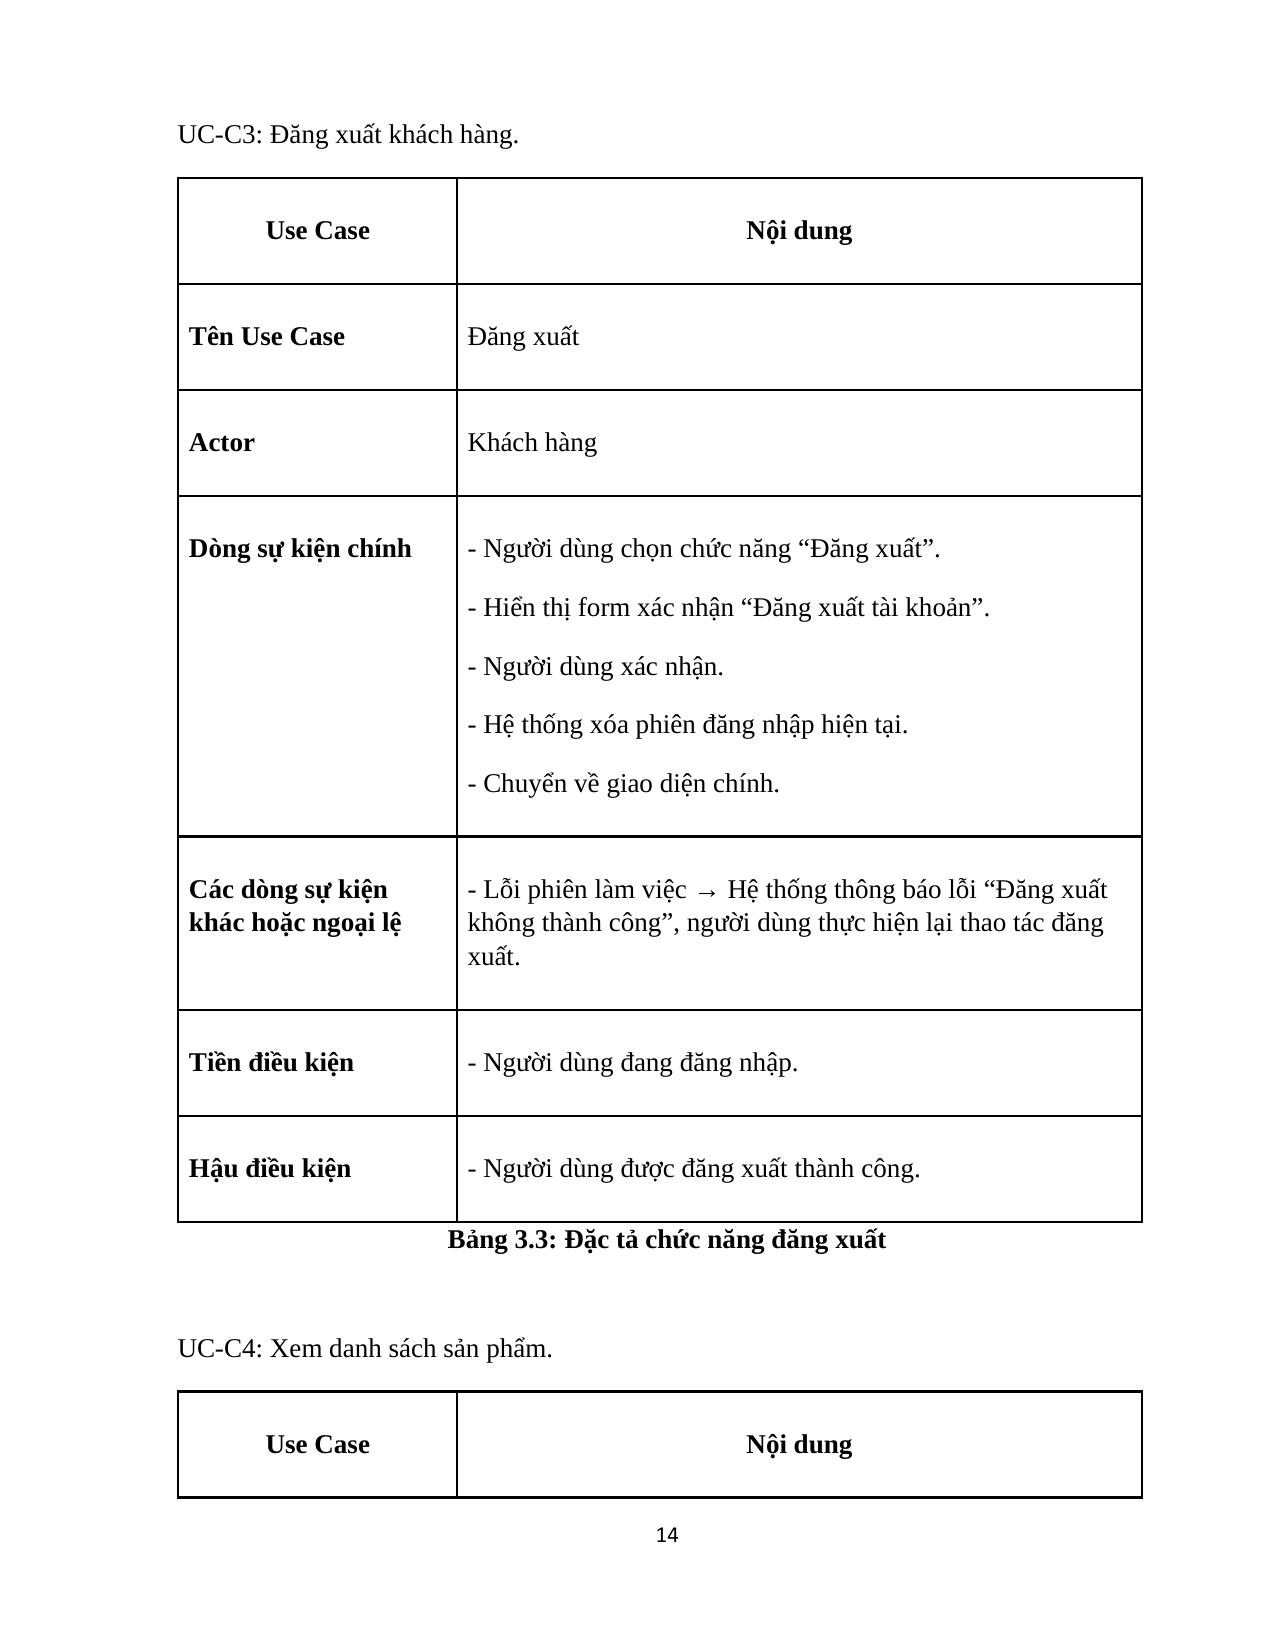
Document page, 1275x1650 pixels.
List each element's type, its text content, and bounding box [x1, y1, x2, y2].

table_cell Actor [179, 391, 456, 495]
table_cell Tên Use Case [179, 285, 456, 389]
table_header Nội dung [458, 1393, 1141, 1496]
table_header Use Case [179, 179, 456, 283]
table_cell Khách hàng [458, 391, 1141, 495]
table_cell - Lỗi phiên làm việc → Hệ thống thông báo lỗi “Đăng xuất không thành công”, người dùng thực hiện lại thao tác đăng xuất. [458, 838, 1141, 1009]
table_header Use Case [179, 1393, 456, 1496]
table_header Nội dung [458, 179, 1141, 283]
table_cell - Người dùng đang đăng nhập. [458, 1011, 1141, 1115]
table_cell - Người dùng chọn chức năng “Đăng xuất”. - Hiển thị form xác nhận “Đăng xuất tài khoản”. - Người dùng xác nhận. - Hệ thống xóa phiên đăng nhập hiện tại. - Chuyển về giao diện chính. [458, 497, 1141, 835]
table_cell Tiền điều kiện [179, 1011, 456, 1115]
table_cell - Người dùng được đăng xuất thành công. [458, 1117, 1141, 1221]
text Bảng 3.3: Đặc tả chức năng đăng xuất [177, 1223, 1157, 1254]
text UC-C4: Xem danh sách sản phẩm. [177, 1332, 1157, 1363]
table_cell Các dòng sự kiện khác hoặc ngoại lệ [179, 838, 456, 1009]
table_cell Đăng xuất [458, 285, 1141, 389]
table_cell Hậu điều kiện [179, 1117, 456, 1221]
text UC-C3: Đăng xuất khách hàng. [177, 118, 1157, 149]
table_cell Dòng sự kiện chính [179, 497, 456, 835]
